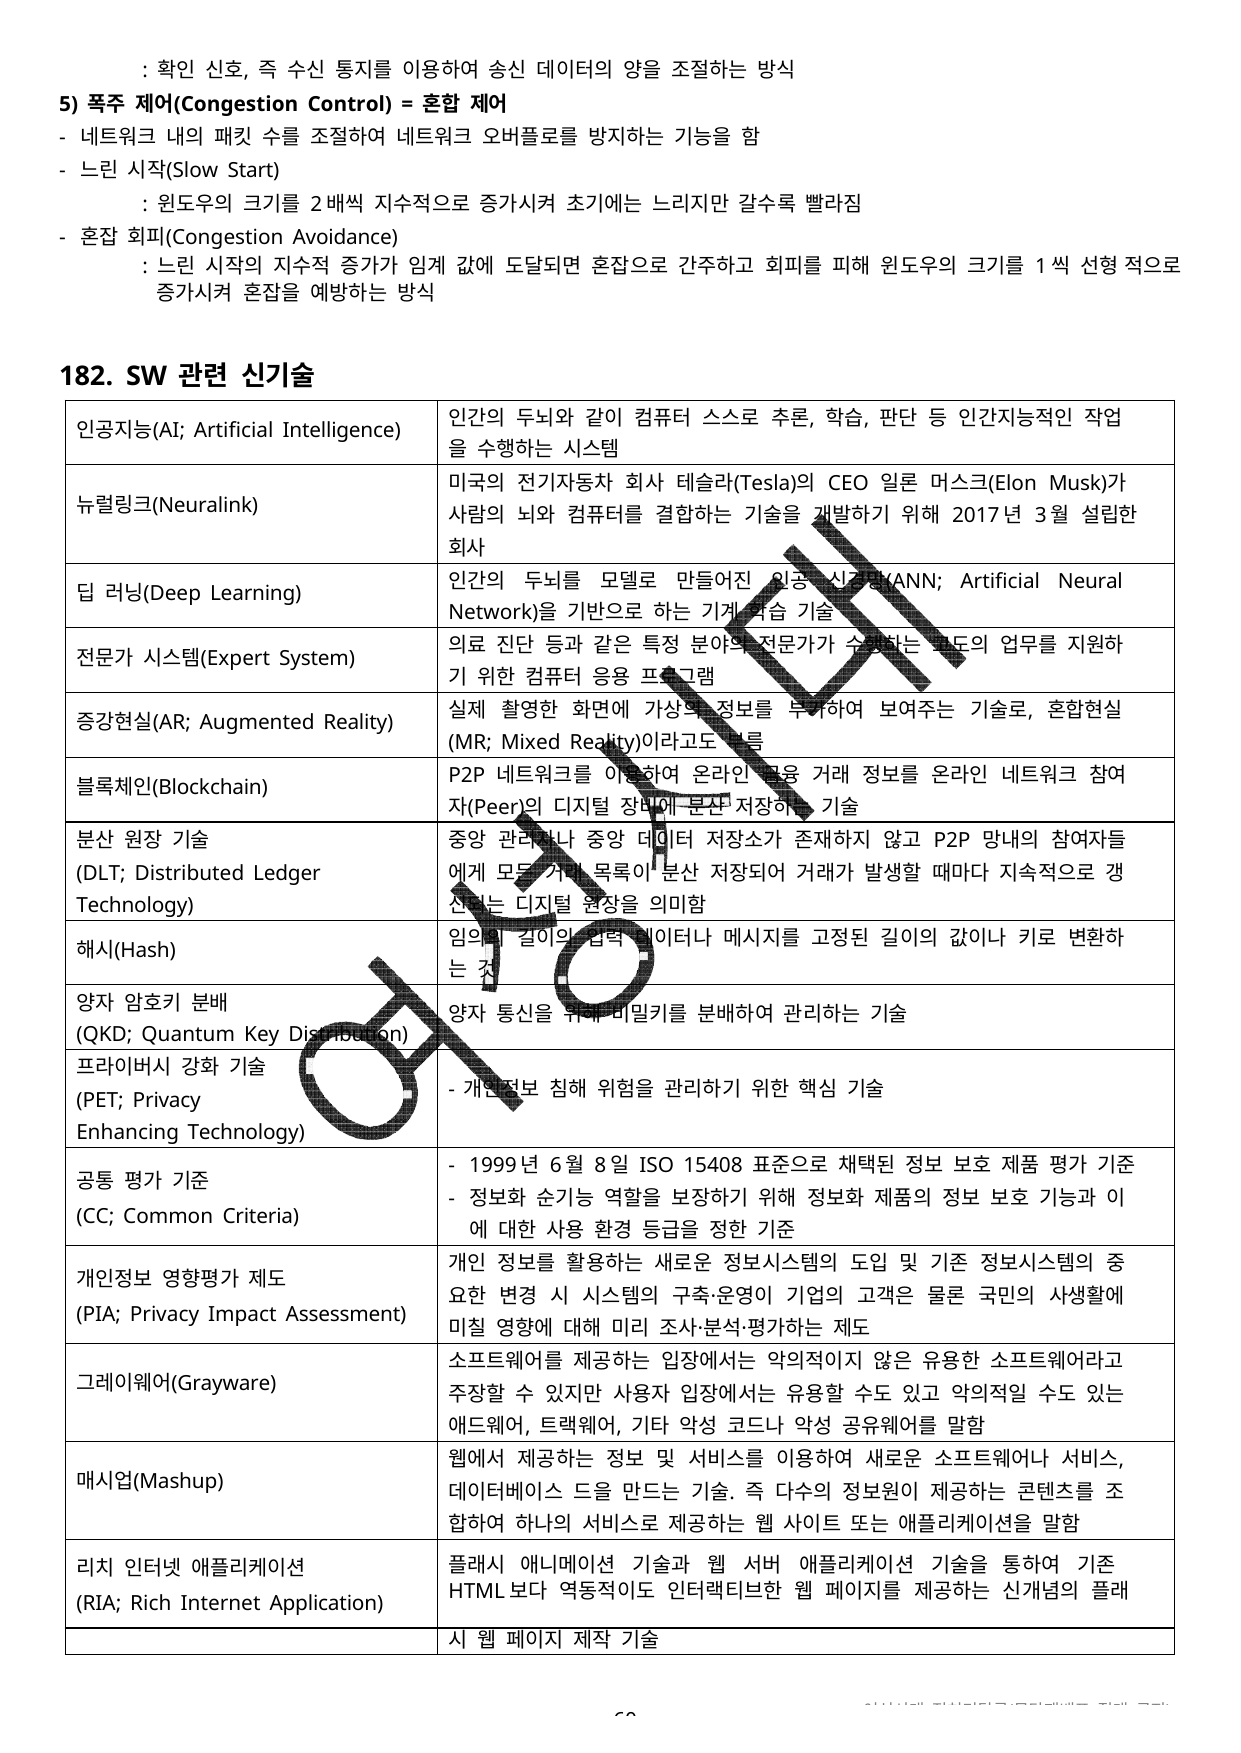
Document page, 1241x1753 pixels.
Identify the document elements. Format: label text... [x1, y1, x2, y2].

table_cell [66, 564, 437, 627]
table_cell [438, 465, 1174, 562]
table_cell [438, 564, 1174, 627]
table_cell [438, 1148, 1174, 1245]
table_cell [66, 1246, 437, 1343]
text : 윈도우의 크기를 2배씩 지수적으로 증가시켜 초기에는 느리지만 갈수록 빨라짐 [142, 184, 1192, 218]
subtitle SW 관련 신기술 [59, 354, 1192, 393]
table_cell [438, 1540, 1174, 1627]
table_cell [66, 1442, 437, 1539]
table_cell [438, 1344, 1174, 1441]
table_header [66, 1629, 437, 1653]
subtitle 폭주 제어(Congestion Control) = 혼합 제어 [59, 84, 1192, 118]
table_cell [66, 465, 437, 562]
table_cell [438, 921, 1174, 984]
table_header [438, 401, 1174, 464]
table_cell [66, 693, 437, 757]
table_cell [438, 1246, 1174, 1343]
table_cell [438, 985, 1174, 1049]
list 느린 시작(Slow Start) [59, 151, 1192, 184]
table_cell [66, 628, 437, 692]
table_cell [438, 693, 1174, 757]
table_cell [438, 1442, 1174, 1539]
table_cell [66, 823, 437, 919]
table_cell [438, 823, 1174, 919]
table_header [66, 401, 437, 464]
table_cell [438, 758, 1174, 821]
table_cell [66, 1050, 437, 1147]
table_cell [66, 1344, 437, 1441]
text : 느린 시작의 지수적 증가가 임계 값에 도달되면 혼잡으로 간주하고 회피를 피해 윈도우의 크기를 1씩 선형 적으로 증가시켜 혼잡을 예방하는 방식 [142, 252, 1192, 307]
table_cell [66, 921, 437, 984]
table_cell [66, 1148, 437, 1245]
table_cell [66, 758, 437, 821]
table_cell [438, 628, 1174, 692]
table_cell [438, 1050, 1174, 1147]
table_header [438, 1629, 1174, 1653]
text : 확인 신호, 즉 수신 통지를 이용하여 송신 데이터의 양을 조절하는 방식 [142, 49, 1192, 84]
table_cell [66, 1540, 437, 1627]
list 혼잡 회피(Congestion Avoidance) [59, 218, 1192, 251]
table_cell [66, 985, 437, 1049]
list 네트워크 내의 패킷 수를 조절하여 네트워크 오버플로를 방지하는 기능을 함 [59, 118, 1192, 151]
